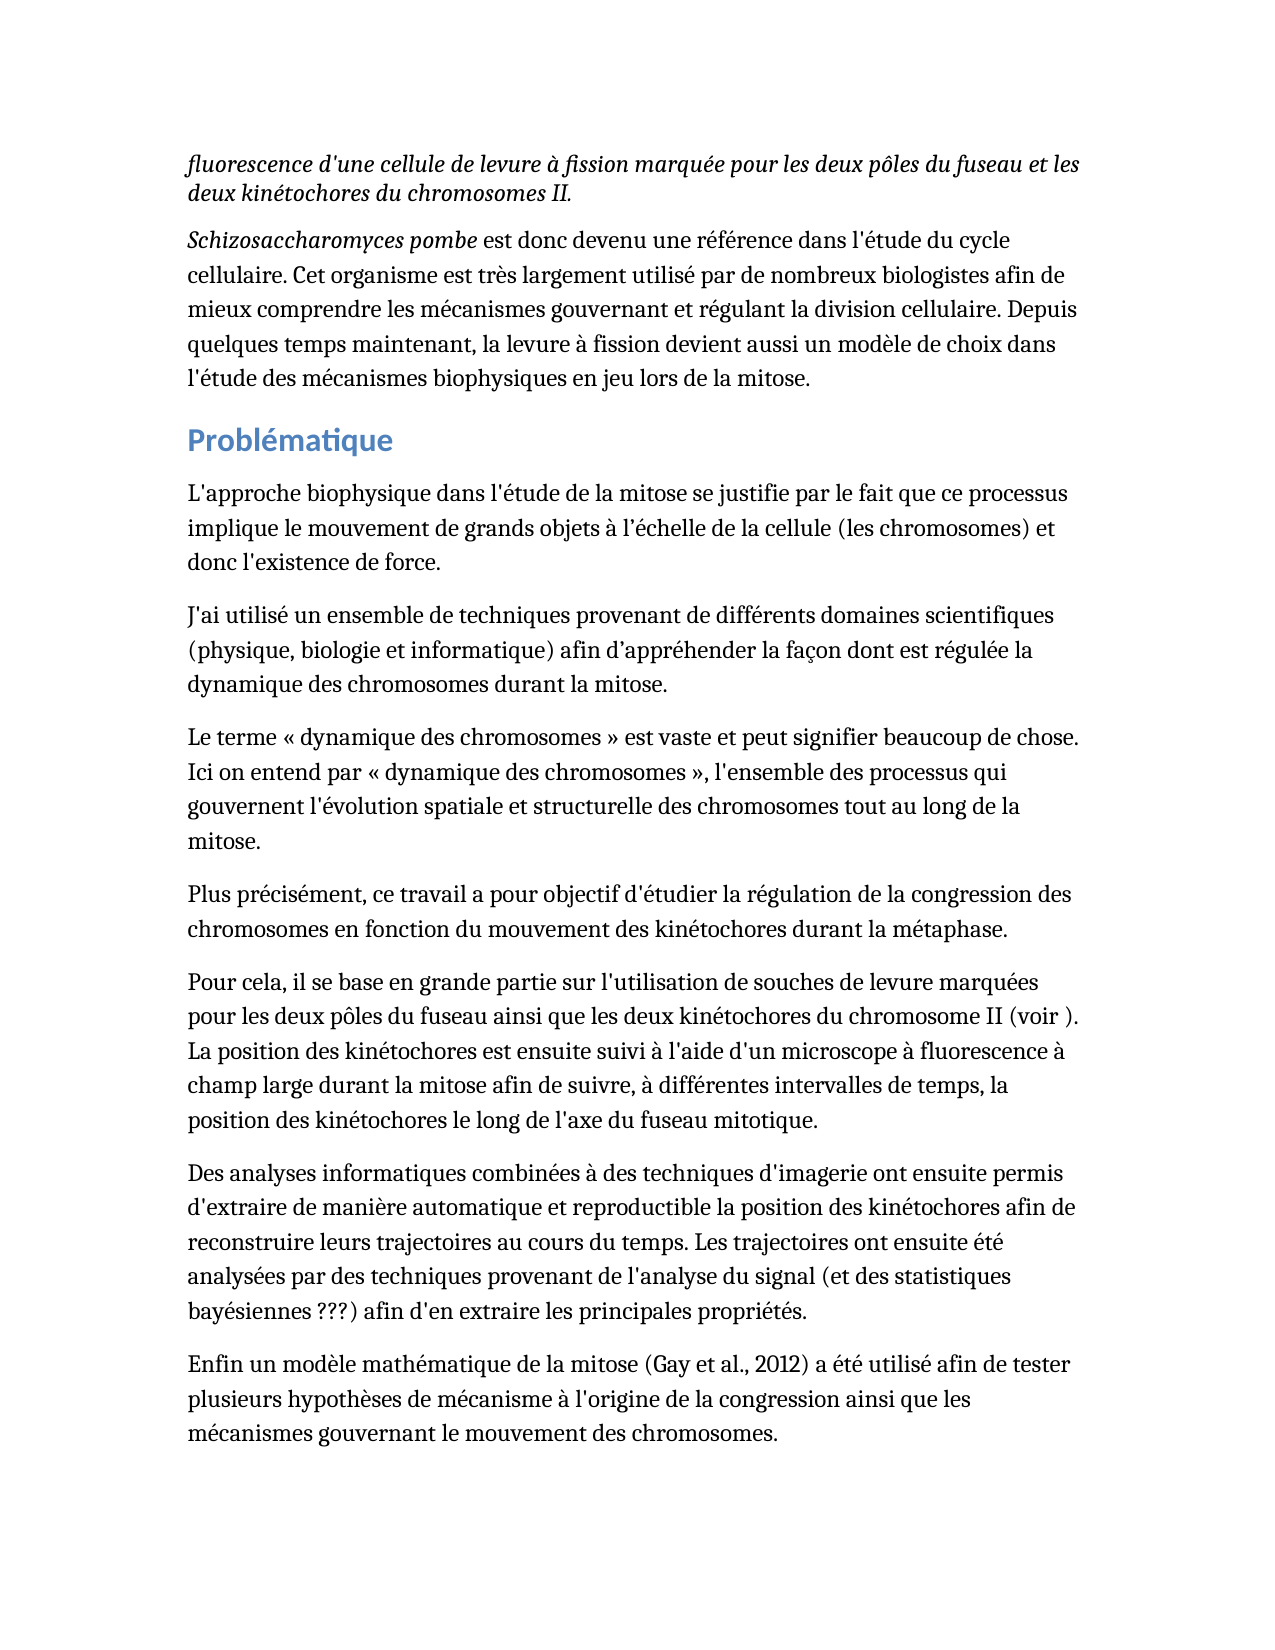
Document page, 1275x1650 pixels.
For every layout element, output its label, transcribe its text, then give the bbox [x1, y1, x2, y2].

subtitle Problématique [187, 419, 1087, 460]
text Le terme « dynamique des chromosomes » est vaste et peut signifier beaucoup de chose. Ici on entend par « dynamique des chromosomes », l'ensemble des processus qui gouvernent l'évolution spatiale et structurelle des chromosomes tout au long de la mitose. [187, 723, 1087, 856]
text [187, 150, 1087, 207]
text Pour cela, il se base en grande partie sur l'utilisation de souches de levure marquées pour les deux pôles du fuseau ainsi que les deux kinétochores du chromosome II (voir ). La position des kinétochores est ensuite suivi à l'aide d'un microscope à fluorescence à champ large durant la mitose afin de suivre, à différentes intervalles de temps, la position des kinétochores le long de l'axe du fuseau mitotique. [187, 968, 1087, 1134]
text Schizosaccharomyces pombe est donc devenu une référence dans l'étude du cycle cellulaire. Cet organisme est très largement utilisé par de nombreux biologistes afin de mieux comprendre les mécanismes gouvernant et régulant la division cellulaire. Depuis quelques temps maintenant, la levure à fission devient aussi un modèle de choix dans l'étude des mécanismes biophysiques en jeu lors de la mitose. [187, 226, 1087, 393]
text J'ai utilisé un ensemble de techniques provenant de différents domaines scientifiques (physique, biologie et informatique) afin d’appréhender la façon dont est régulée la dynamique des chromosomes durant la mitose. [187, 601, 1087, 699]
text Des analyses informatiques combinées à des techniques d'imagerie ont ensuite permis d'extraire de manière automatique et reproductible la position des kinétochores afin de reconstruire leurs trajectoires au cours du temps. Les trajectoires ont ensuite été analysées par des techniques provenant de l'analyse du signal (et des statistiques bayésiennes ???) afin d'en extraire les principales propriétés. [187, 1159, 1087, 1326]
text Plus précisément, ce travail a pour objectif d'étudier la régulation de la congression des chromosomes en fonction du mouvement des kinétochores durant la métaphase. [187, 880, 1087, 943]
text Enfin un modèle mathématique de la mitose (Gay et al., 2012) a été utilisé afin de tester plusieurs hypothèses de mécanisme à l'origine de la congression ainsi que les mécanismes gouvernant le mouvement des chromosomes. [187, 1350, 1087, 1448]
text L'approche biophysique dans l'étude de la mitose se justifie par le fait que ce processus implique le mouvement de grands objets à l’échelle de la cellule (les chromosomes) et donc l'existence de force. [187, 479, 1087, 577]
